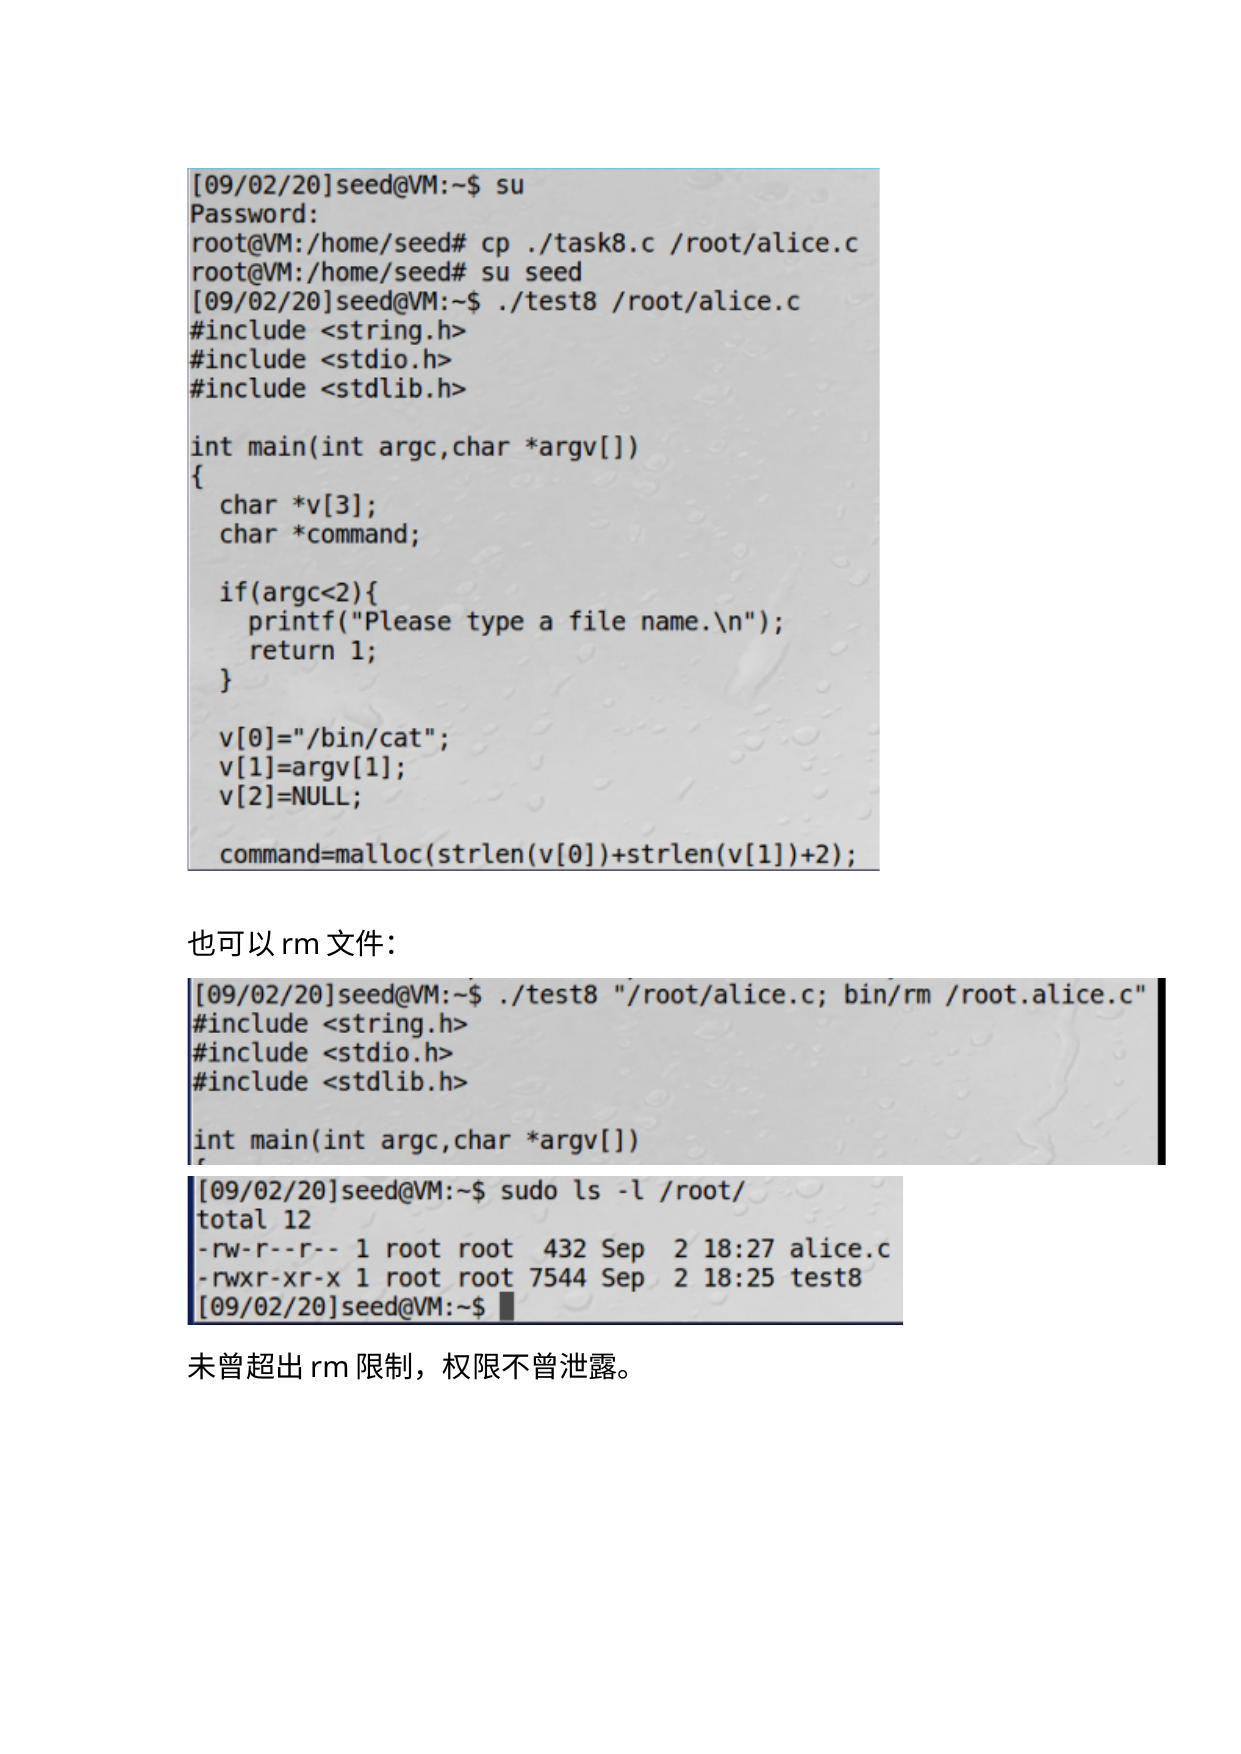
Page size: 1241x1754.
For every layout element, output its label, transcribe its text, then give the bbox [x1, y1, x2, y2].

picture [187, 1176, 904, 1325]
text 也可以rm文件： [187, 909, 1053, 974]
picture [187, 978, 1166, 1165]
text 未曾超出rm限制，权限不曾泄露。 [187, 1332, 1053, 1397]
picture [187, 168, 880, 871]
